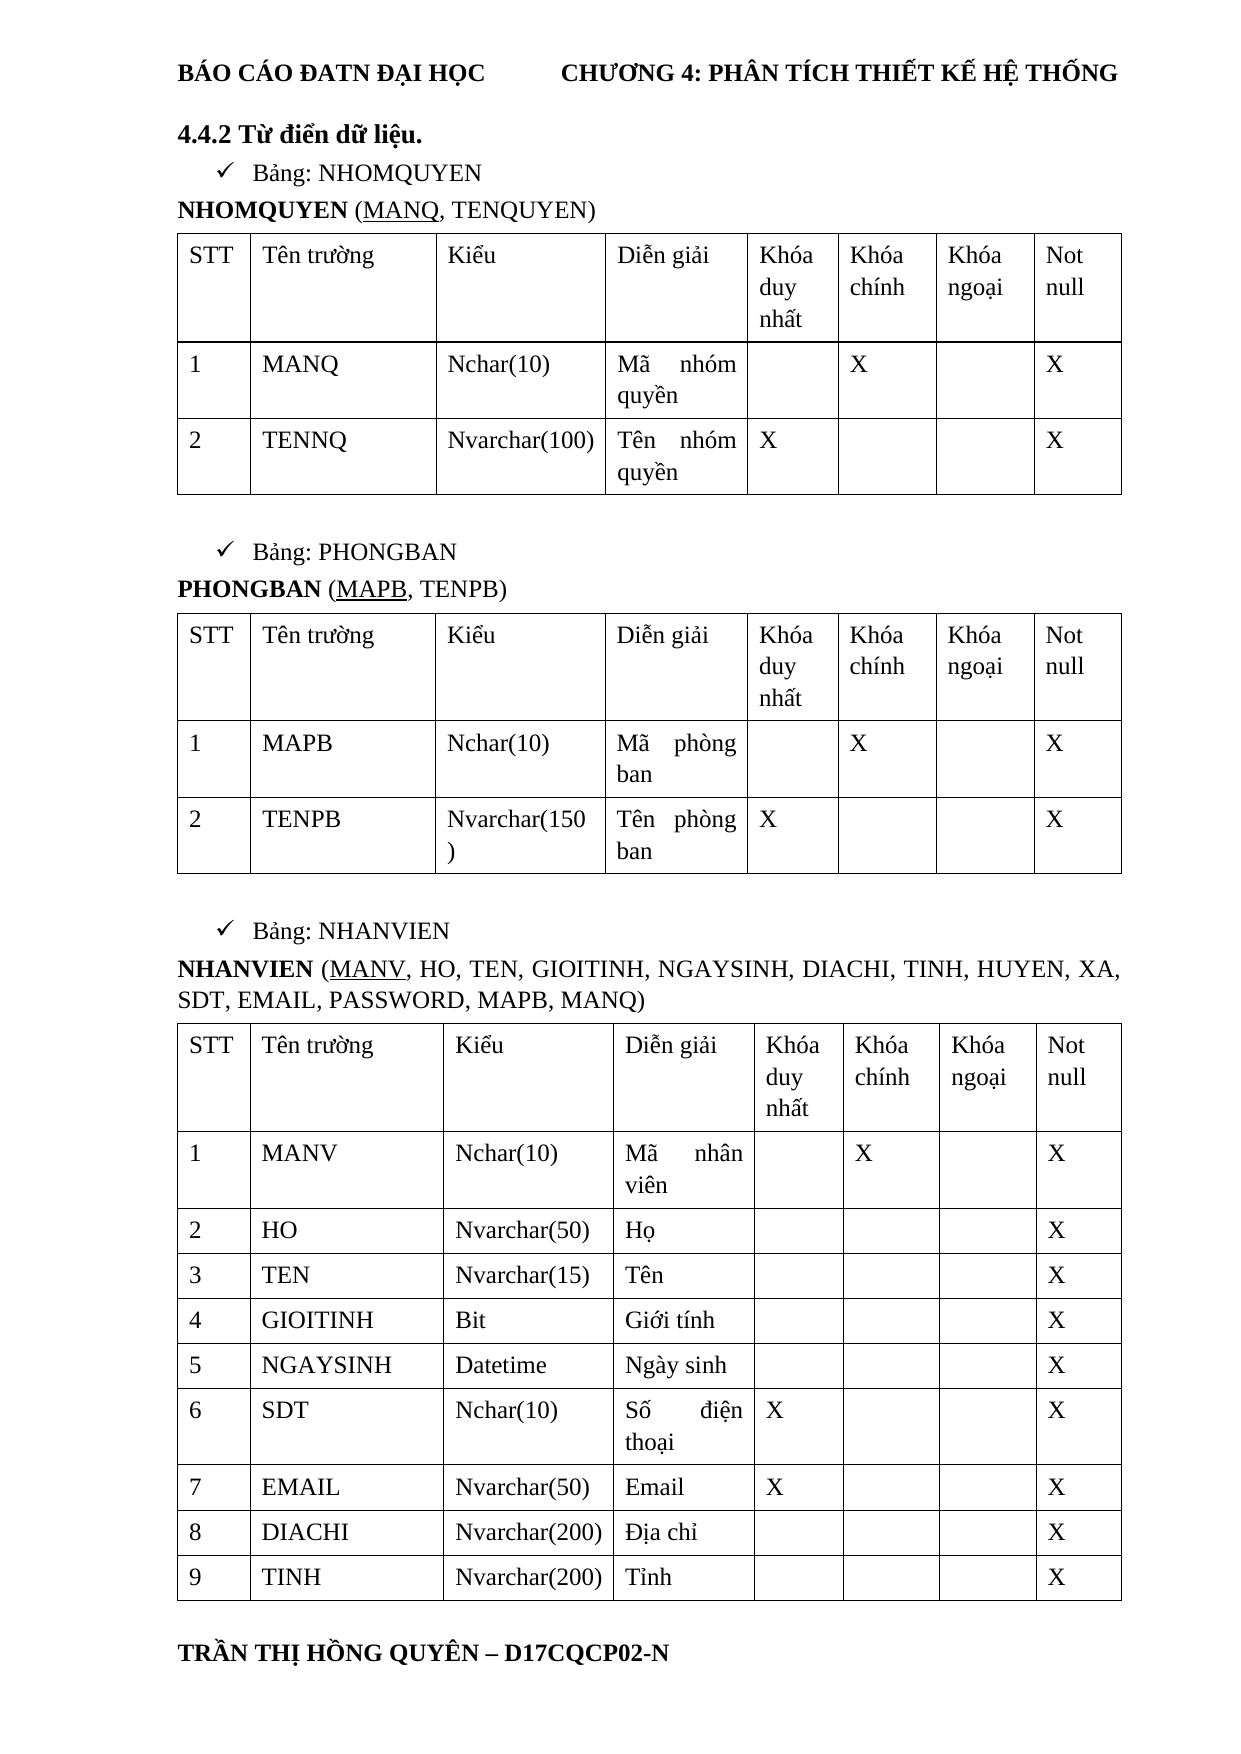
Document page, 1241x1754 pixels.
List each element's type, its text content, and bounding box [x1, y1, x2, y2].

table_cell TENPB [251, 798, 435, 873]
table_cell DIACHI [251, 1511, 443, 1554]
table_header Diễn giải [614, 1024, 754, 1131]
table_header Kiểu [436, 614, 605, 720]
table_header Khóa duy nhất [748, 234, 838, 341]
table_cell Nvarchar(50) [444, 1465, 613, 1509]
table_cell [940, 1465, 1036, 1509]
table_header Khóa duy nhất [755, 1024, 843, 1131]
table_header Khóa duy nhất [748, 614, 838, 720]
text PHONGBAN (MAPB, TENPB) [177, 574, 1122, 603]
table_cell [940, 1344, 1036, 1388]
table_cell [755, 1344, 843, 1388]
table_cell Nchar(10) [444, 1132, 613, 1207]
table_cell Bit [444, 1299, 613, 1343]
table_cell Giới tính [614, 1299, 754, 1343]
table_cell [755, 1209, 843, 1253]
table_header Khóa chính [839, 614, 936, 720]
table_header Not null [1035, 614, 1121, 720]
table_cell [940, 1389, 1036, 1464]
table_cell [748, 343, 838, 418]
table_cell Mã nhóm quyền [606, 343, 747, 418]
text NHANVIEN (MANV, HO, TEN, GIOITINH, NGAYSINH, DIACHI, TINH, HUYEN, XA, SDT, EMAIL, PASSWORD, MAPB, MANQ) [177, 954, 1122, 1014]
table_cell X [1035, 343, 1121, 418]
table_cell Số điện thoại [614, 1389, 754, 1464]
list Bảng: NHOMQUYEN [215, 158, 1122, 186]
table_cell 2 [178, 1209, 250, 1253]
table_cell 8 [178, 1511, 250, 1554]
table_cell X [1035, 721, 1121, 797]
table_cell [844, 1465, 939, 1509]
table_cell Địa chỉ [614, 1511, 754, 1554]
table_cell [839, 419, 936, 494]
table_header STT [178, 234, 250, 341]
table_cell [844, 1209, 939, 1253]
table_cell 1 [178, 1132, 250, 1207]
table_header Diễn giải [606, 614, 747, 720]
table_cell [937, 721, 1034, 797]
list Bảng: PHONGBAN [215, 537, 1122, 566]
table_cell 6 [178, 1389, 250, 1464]
table_cell X [1037, 1209, 1121, 1253]
table_header Khóa chính [844, 1024, 939, 1131]
table_cell 2 [178, 798, 250, 873]
table_header Khóa ngoại [937, 614, 1034, 720]
table_cell X [755, 1465, 843, 1509]
table_cell [937, 343, 1034, 418]
table_cell X [839, 721, 936, 797]
table_cell Email [614, 1465, 754, 1509]
table_header Kiểu [444, 1024, 613, 1131]
table_cell Nvarchar(100) [437, 419, 605, 494]
table_header Khóa ngoại [937, 234, 1034, 341]
table_cell Nvarchar(15) [444, 1254, 613, 1298]
table_cell [755, 1299, 843, 1343]
table_cell TEN [251, 1254, 443, 1298]
table_cell Datetime [444, 1344, 613, 1388]
table_cell 3 [178, 1254, 250, 1298]
table_cell [940, 1254, 1036, 1298]
table_cell [940, 1132, 1036, 1207]
table_header Tên trường [251, 1024, 443, 1131]
table_cell X [1037, 1299, 1121, 1343]
table_cell SDT [251, 1389, 443, 1464]
table_cell Nvarchar(200) [444, 1556, 613, 1600]
table_cell [940, 1209, 1036, 1253]
table_header Tên trường [251, 234, 436, 341]
table_cell X [839, 343, 936, 418]
table_cell X [1037, 1344, 1121, 1388]
table_cell Nchar(10) [437, 343, 605, 418]
table_cell X [1037, 1465, 1121, 1509]
table_cell HO [251, 1209, 443, 1253]
table_header Not null [1037, 1024, 1121, 1131]
table_cell 5 [178, 1344, 250, 1388]
table_header Khóa chính [839, 234, 936, 341]
table_cell TENNQ [251, 419, 436, 494]
table_header STT [178, 1024, 250, 1131]
table_cell [844, 1254, 939, 1298]
table_cell [844, 1511, 939, 1554]
table_cell Nchar(10) [436, 721, 605, 797]
table_cell [940, 1299, 1036, 1343]
subtitle 4.4.2 Từ điển dữ liệu. [177, 118, 1122, 150]
text NHOMQUYEN (MANQ, TENQUYEN) [177, 196, 1122, 224]
table_cell X [1035, 419, 1121, 494]
table_cell [844, 1344, 939, 1388]
table_cell NGAYSINH [251, 1344, 443, 1388]
table_cell EMAIL [251, 1465, 443, 1509]
table_cell [755, 1254, 843, 1298]
table_cell 1 [178, 721, 250, 797]
table_cell Nchar(10) [444, 1389, 613, 1464]
table_cell MAPB [251, 721, 435, 797]
table_cell X [1037, 1511, 1121, 1554]
table_cell [844, 1299, 939, 1343]
table_cell 4 [178, 1299, 250, 1343]
table_header Diễn giải [606, 234, 747, 341]
table_header Tên trường [251, 614, 435, 720]
table_cell X [1037, 1132, 1121, 1207]
table_cell Họ [614, 1209, 754, 1253]
table_cell X [748, 798, 838, 873]
table_cell [755, 1511, 843, 1554]
table_header STT [178, 614, 250, 720]
table_cell [839, 798, 936, 873]
table_cell Mã phòng ban [606, 721, 747, 797]
table_cell Nvarchar(200) [444, 1511, 613, 1554]
table_cell Tỉnh [614, 1556, 754, 1600]
table_cell Tên [614, 1254, 754, 1298]
table_cell X [1037, 1556, 1121, 1600]
table_cell X [1035, 798, 1121, 873]
table_cell [755, 1556, 843, 1600]
table_cell [844, 1556, 939, 1600]
table_cell [844, 1389, 939, 1464]
table_cell [748, 721, 838, 797]
table_cell [940, 1511, 1036, 1554]
table_cell X [755, 1389, 843, 1464]
table_header Not null [1035, 234, 1121, 341]
table_cell [937, 798, 1034, 873]
list Bảng: NHANVIEN [215, 916, 1122, 944]
table_header Kiểu [437, 234, 605, 341]
table_cell MANV [251, 1132, 443, 1207]
table_cell X [1037, 1254, 1121, 1298]
table_header Khóa ngoại [940, 1024, 1036, 1131]
table_cell Tên phòng ban [606, 798, 747, 873]
table_cell Tên nhóm quyền [606, 419, 747, 494]
table_cell 7 [178, 1465, 250, 1509]
table_cell GIOITINH [251, 1299, 443, 1343]
table_cell Ngày sinh [614, 1344, 754, 1388]
table_cell Nvarchar(150) [436, 798, 605, 873]
table_cell 2 [178, 419, 250, 494]
table_cell Nvarchar(50) [444, 1209, 613, 1253]
table_cell TINH [251, 1556, 443, 1600]
table_cell 9 [178, 1556, 250, 1600]
table_cell X [1037, 1389, 1121, 1464]
table_cell MANQ [251, 343, 436, 418]
table_cell X [748, 419, 838, 494]
table_cell [937, 419, 1034, 494]
table_cell [755, 1132, 843, 1207]
table_cell [940, 1556, 1036, 1600]
table_cell 1 [178, 343, 250, 418]
table_cell X [844, 1132, 939, 1207]
table_cell Mã nhân viên [614, 1132, 754, 1207]
